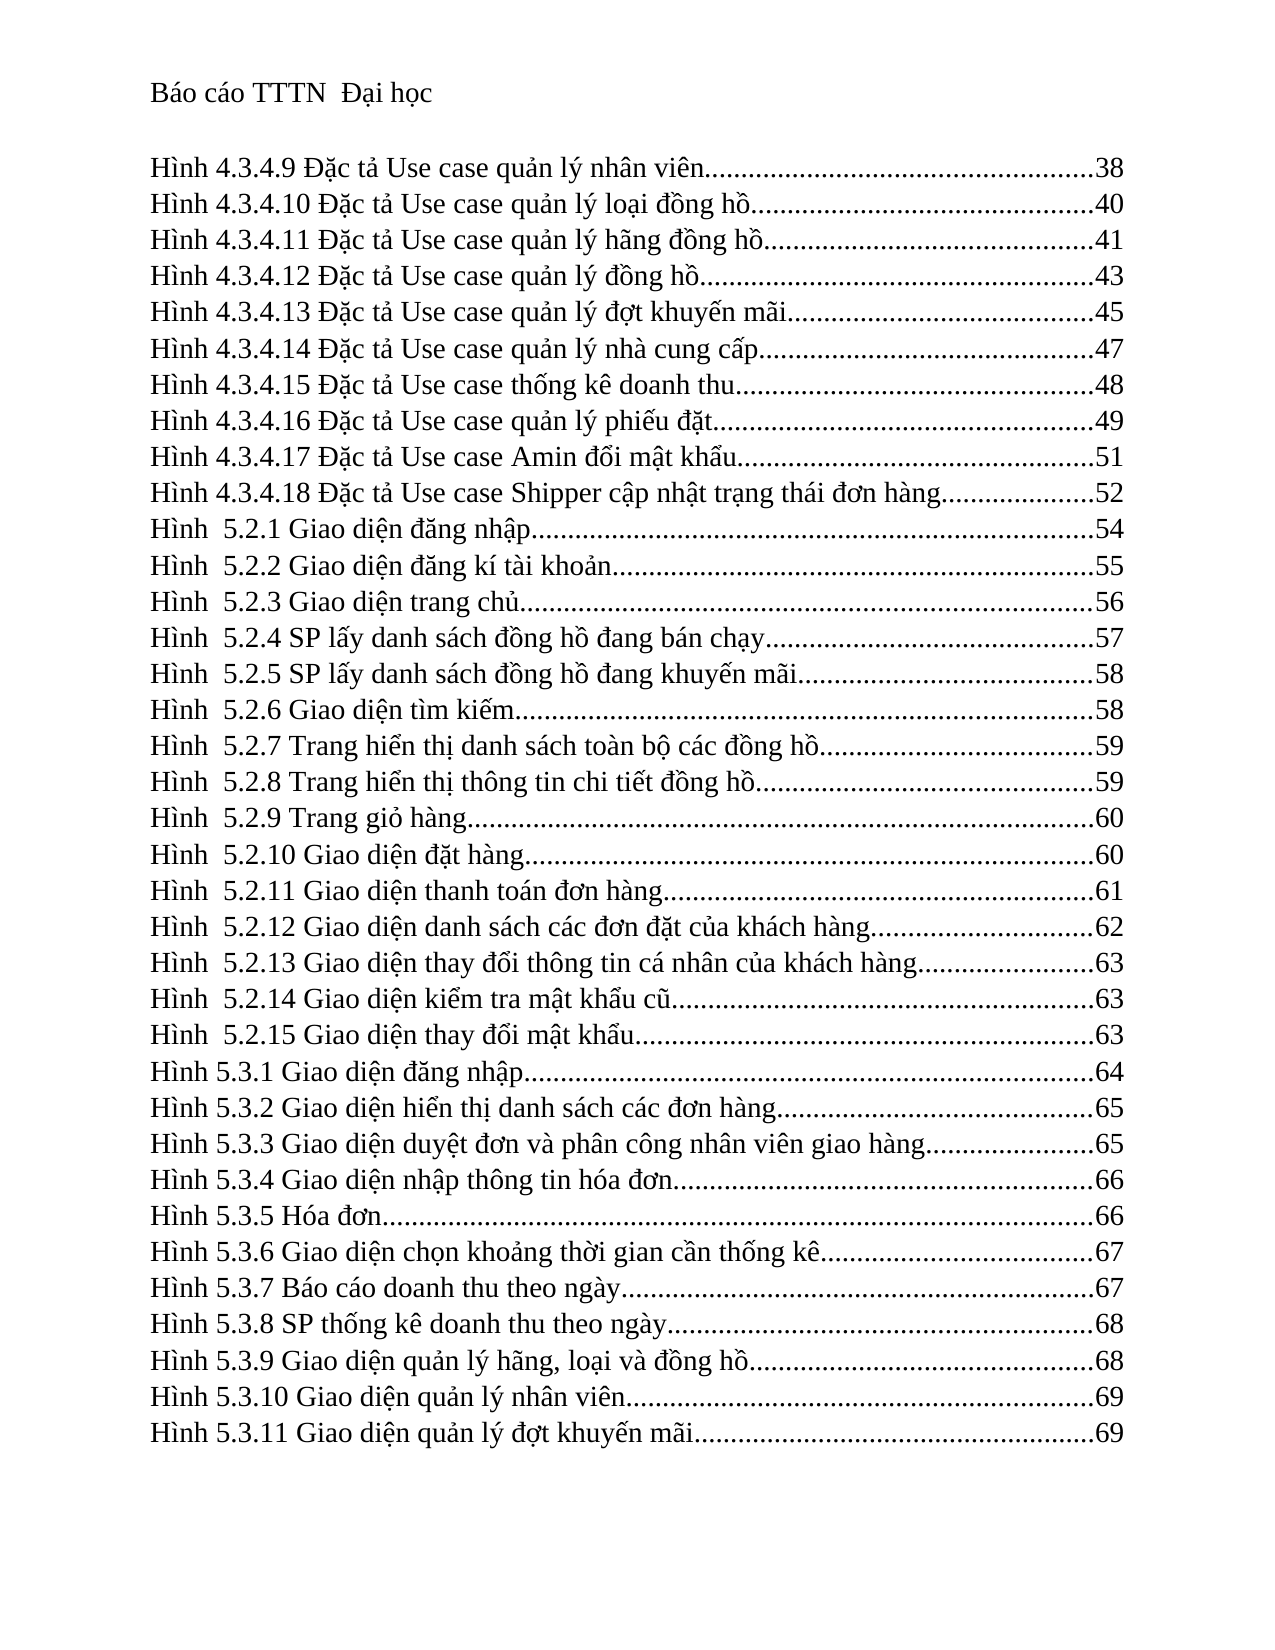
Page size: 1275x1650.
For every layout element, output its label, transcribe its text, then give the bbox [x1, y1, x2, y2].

text Hình 4.3.4.11 Đặc tả Use case quản lý hãng đồng hồ 41 [150, 222, 1125, 256]
text Hình 4.3.4.10 Đặc tả Use case quản lý loại đồng hồ 40 [150, 186, 1125, 220]
text Hình 5.3.9 Giao diện quản lý hãng, loại và đồng hồ 68 [150, 1343, 1125, 1376]
text Hình 5.2.10 Giao diện đặt hàng 60 [150, 837, 1125, 870]
text Hình 5.3.11 Giao diện quản lý đợt khuyến mãi 69 [150, 1415, 1125, 1449]
text Hình 5.3.1 Giao diện đăng nhập 64 [150, 1054, 1125, 1087]
text Hình 5.3.3 Giao diện duyệt đơn và phân công nhân viên giao hàng 65 [150, 1126, 1125, 1159]
text Hình 5.2.4 SP lấy danh sách đồng hồ đang bán chạy 57 [150, 620, 1125, 653]
text Hình 5.2.5 SP lấy danh sách đồng hồ đang khuyến mãi 58 [150, 656, 1125, 689]
text Hình 5.2.14 Giao diện kiểm tra mật khẩu cũ 63 [150, 981, 1125, 1015]
text Hình 5.3.5 Hóa đơn 66 [150, 1198, 1125, 1232]
text Hình 4.3.4.12 Đặc tả Use case quản lý đồng hồ 43 [150, 258, 1125, 292]
text Hình 5.2.12 Giao diện danh sách các đơn đặt của khách hàng 62 [150, 909, 1125, 943]
text Hình 5.2.13 Giao diện thay đổi thông tin cá nhân của khách hàng 63 [150, 945, 1125, 979]
text Hình 5.3.4 Giao diện nhập thông tin hóa đơn 66 [150, 1162, 1125, 1196]
text Hình 5.2.11 Giao diện thanh toán đơn hàng 61 [150, 873, 1125, 906]
text Hình 4.3.4.17 Đặc tả Use case Amin đổi mật khẩu 51 [150, 439, 1125, 473]
text Hình 5.3.10 Giao diện quản lý nhân viên 69 [150, 1379, 1125, 1412]
text Hình 5.2.2 Giao diện đăng kí tài khoản 55 [150, 548, 1125, 581]
text Hình 5.2.7 Trang hiển thị danh sách toàn bộ các đồng hồ 59 [150, 728, 1125, 762]
text Hình 5.2.6 Giao diện tìm kiếm 58 [150, 692, 1125, 726]
text Hình 5.2.9 Trang giỏ hàng 60 [150, 801, 1125, 834]
text Hình 4.3.4.14 Đặc tả Use case quản lý nhà cung cấp 47 [150, 331, 1125, 364]
text Hình 5.2.1 Giao diện đăng nhập 54 [150, 511, 1125, 545]
text Hình 5.2.8 Trang hiển thị thông tin chi tiết đồng hồ 59 [150, 764, 1125, 798]
text Hình 5.3.7 Báo cáo doanh thu theo ngày 67 [150, 1271, 1125, 1304]
text Hình 5.3.6 Giao diện chọn khoảng thời gian cần thống kê 67 [150, 1234, 1125, 1268]
text Hình 5.2.3 Giao diện trang chủ 56 [150, 584, 1125, 617]
text Hình 5.3.2 Giao diện hiển thị danh sách các đơn hàng 65 [150, 1090, 1125, 1123]
text Hình 4.3.4.13 Đặc tả Use case quản lý đợt khuyến mãi 45 [150, 294, 1125, 328]
text Hình 4.3.4.15 Đặc tả Use case thống kê doanh thu 48 [150, 367, 1125, 400]
text Hình 5.3.8 SP thống kê doanh thu theo ngày 68 [150, 1307, 1125, 1340]
text Hình 5.2.15 Giao diện thay đổi mật khẩu 63 [150, 1017, 1125, 1051]
text Hình 4.3.4.16 Đặc tả Use case quản lý phiếu đặt 49 [150, 403, 1125, 437]
text Hình 4.3.4.18 Đặc tả Use case Shipper cập nhật trạng thái đơn hàng 52 [150, 475, 1125, 509]
text Hình 4.3.4.9 Đặc tả Use case quản lý nhân viên 38 [150, 150, 1125, 183]
